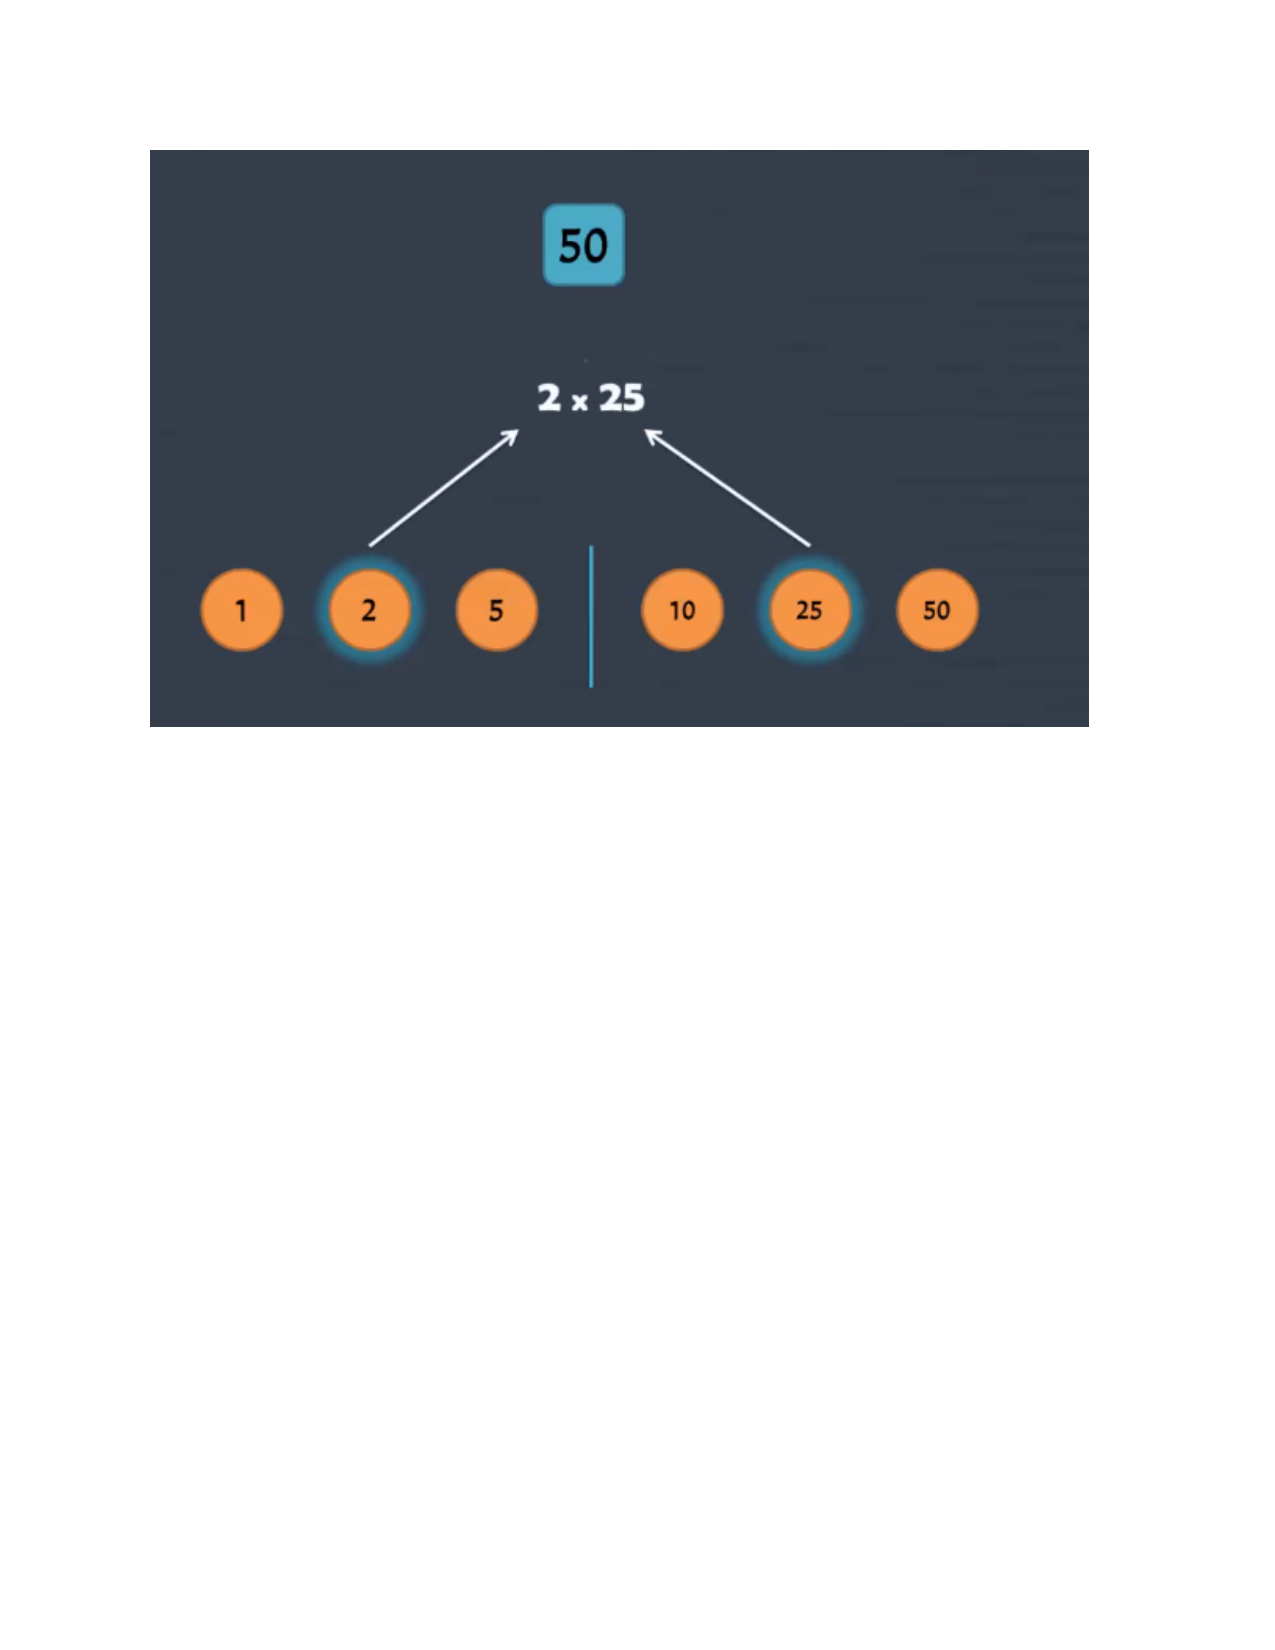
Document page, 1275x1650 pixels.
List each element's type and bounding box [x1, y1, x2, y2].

picture [150, 150, 1089, 727]
